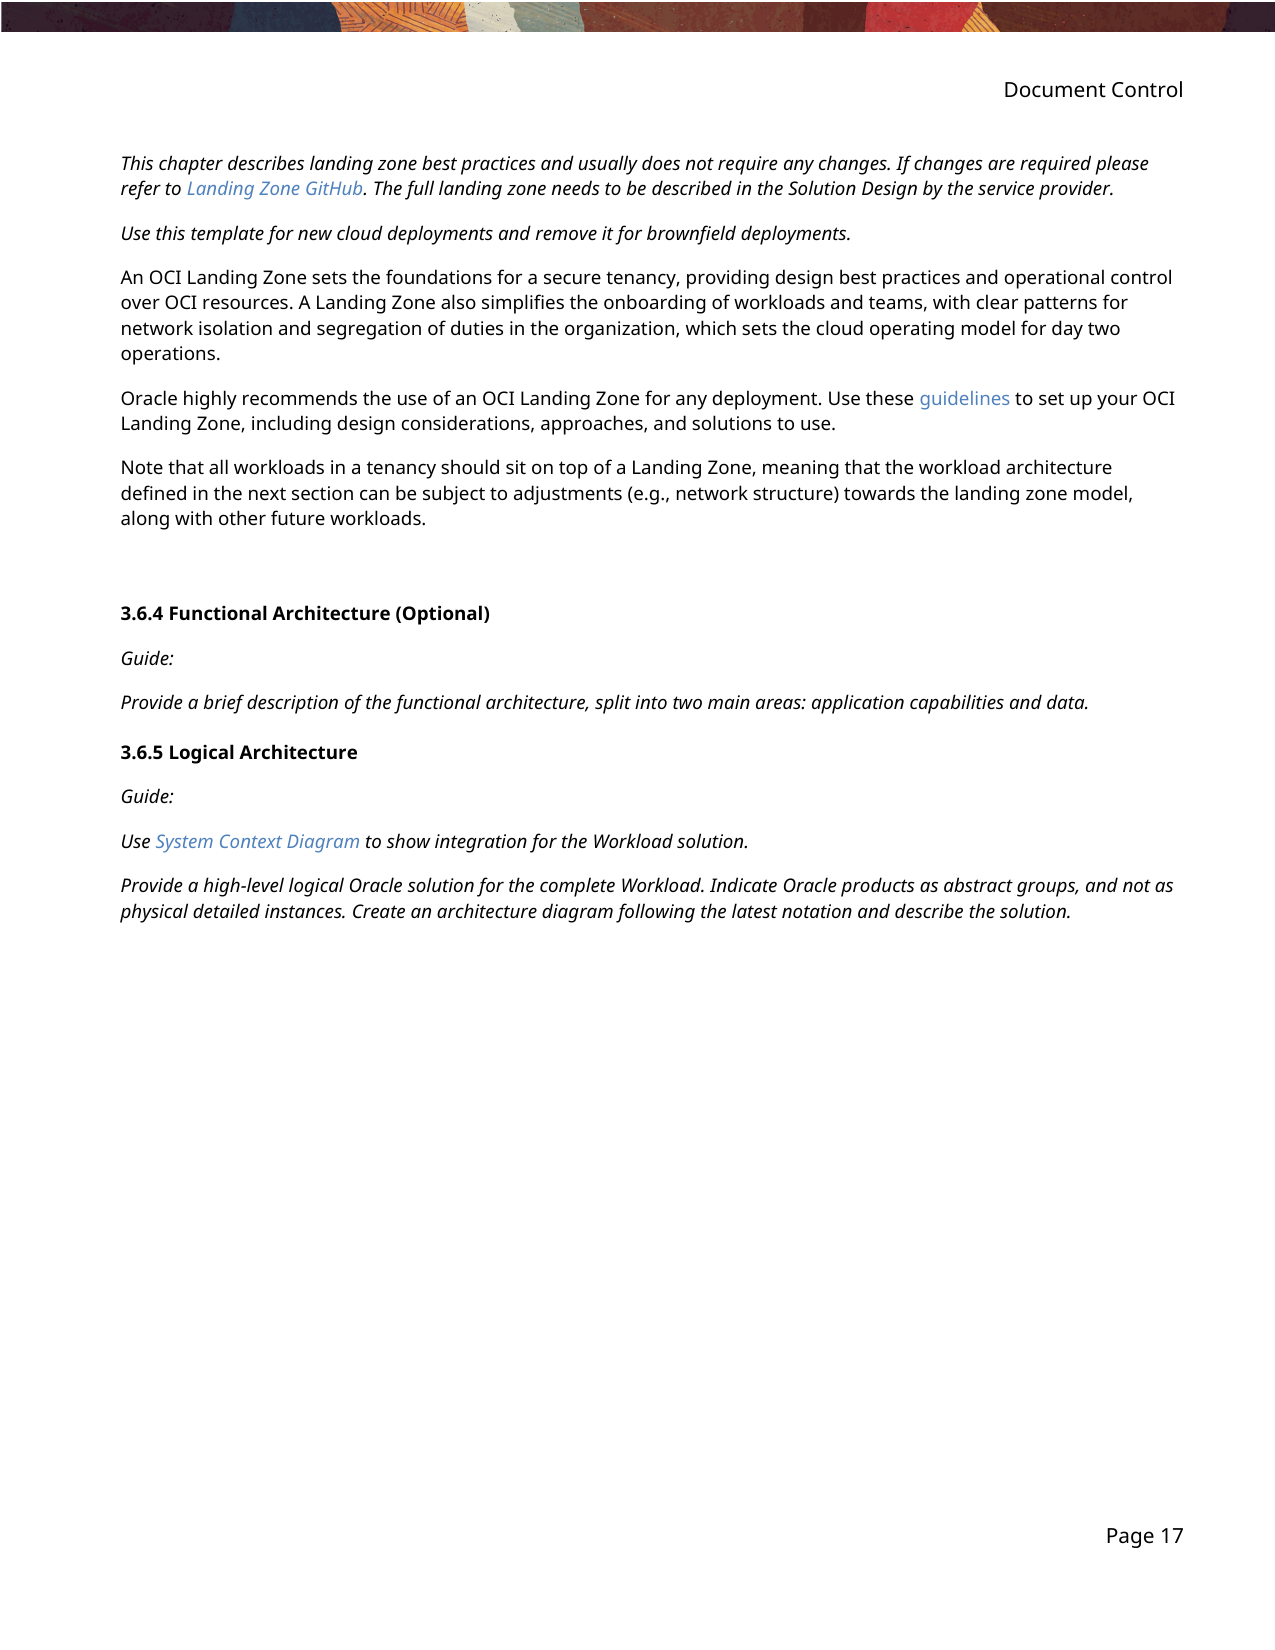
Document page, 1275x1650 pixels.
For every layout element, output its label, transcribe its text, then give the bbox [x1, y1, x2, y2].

text Guide: [120, 784, 1184, 809]
text Guide: [120, 645, 1184, 670]
text Use this template for new cloud deployments and remove it for brownfield deployments. [120, 220, 1184, 245]
picture [1, 2, 1275, 32]
text Provide a high-level logical Oracle solution for the complete Workload. Indicate Oracle products as abstract groups, and not as physical detailed instances. Create an architecture diagram following the latest notation and describe the solution. [120, 872, 1184, 923]
subtitle Functional Architecture (Optional) [120, 601, 1184, 626]
text Note that all workloads in a tenancy should sit on top of a Landing Zone, meaning that the workload architecture defined in the next section can be subject to adjustments (e.g., network structure) towards the landing zone model, along with other future workloads. [120, 455, 1184, 531]
text Provide a brief description of the functional architecture, split into two main areas: application capabilities and data. [120, 689, 1184, 714]
text Use System Context Diagram to show integration for the Workload solution. [120, 828, 1184, 854]
text This chapter describes landing zone best practices and usually does not require any changes. If changes are required please refer to Landing Zone GitHub. The full landing zone needs to be described in the Solution Design by the service provider. [120, 150, 1184, 201]
text Oracle highly recommends the use of an OCI Landing Zone for any deployment. Use these guidelines to set up your OCI Landing Zone, including design considerations, approaches, and solutions to use. [120, 385, 1184, 436]
text An OCI Landing Zone sets the foundations for a secure tenancy, providing design best practices and operational control over OCI resources. A Landing Zone also simplifies the onboarding of workloads and teams, with clear patterns for network isolation and segregation of duties in the organization, which sets the cloud operating model for day two operations. [120, 264, 1184, 366]
subtitle Logical Architecture [120, 739, 1184, 765]
